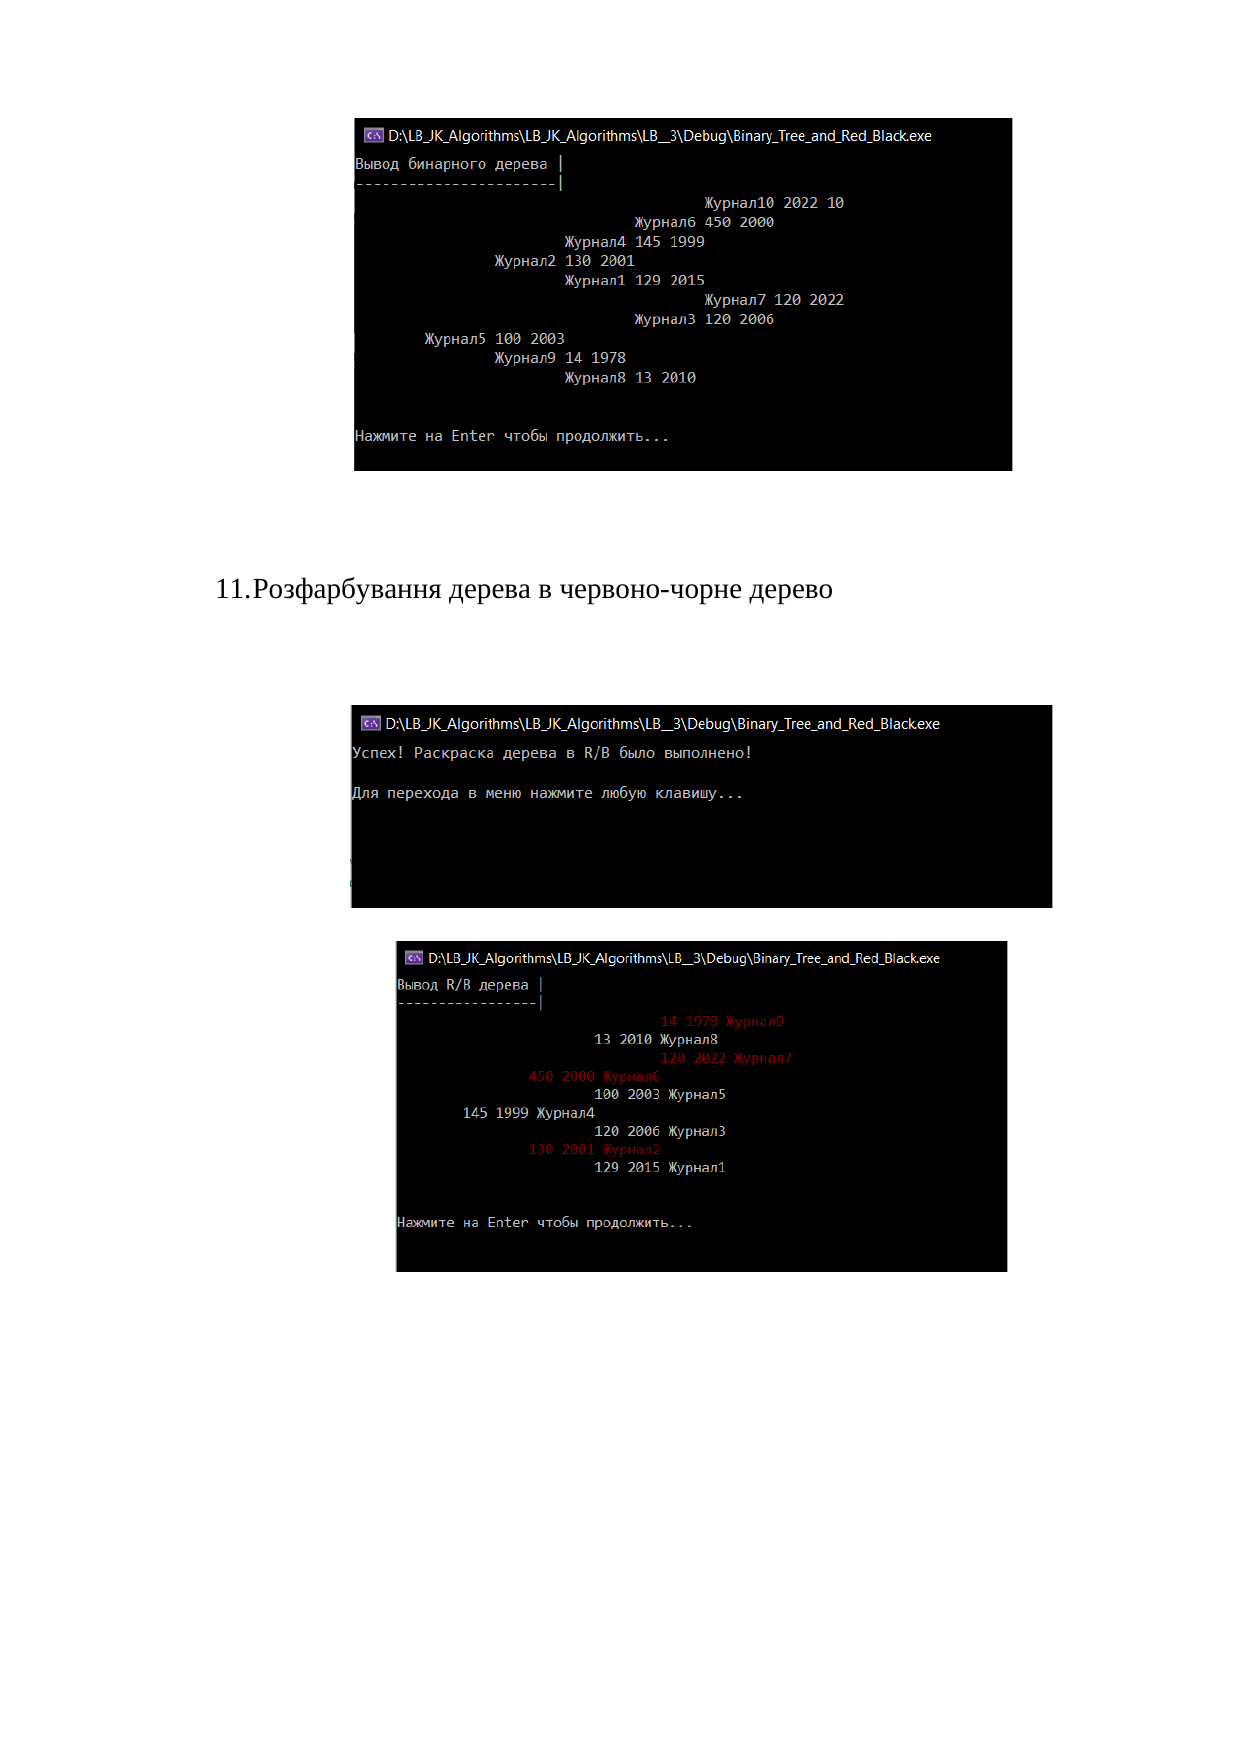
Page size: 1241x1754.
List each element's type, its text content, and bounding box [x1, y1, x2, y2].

picture [395, 941, 1008, 1272]
list Розфарбування дерева в червоно-чорне дерево [215, 571, 1152, 605]
picture [354, 118, 1013, 471]
picture [350, 705, 1053, 908]
